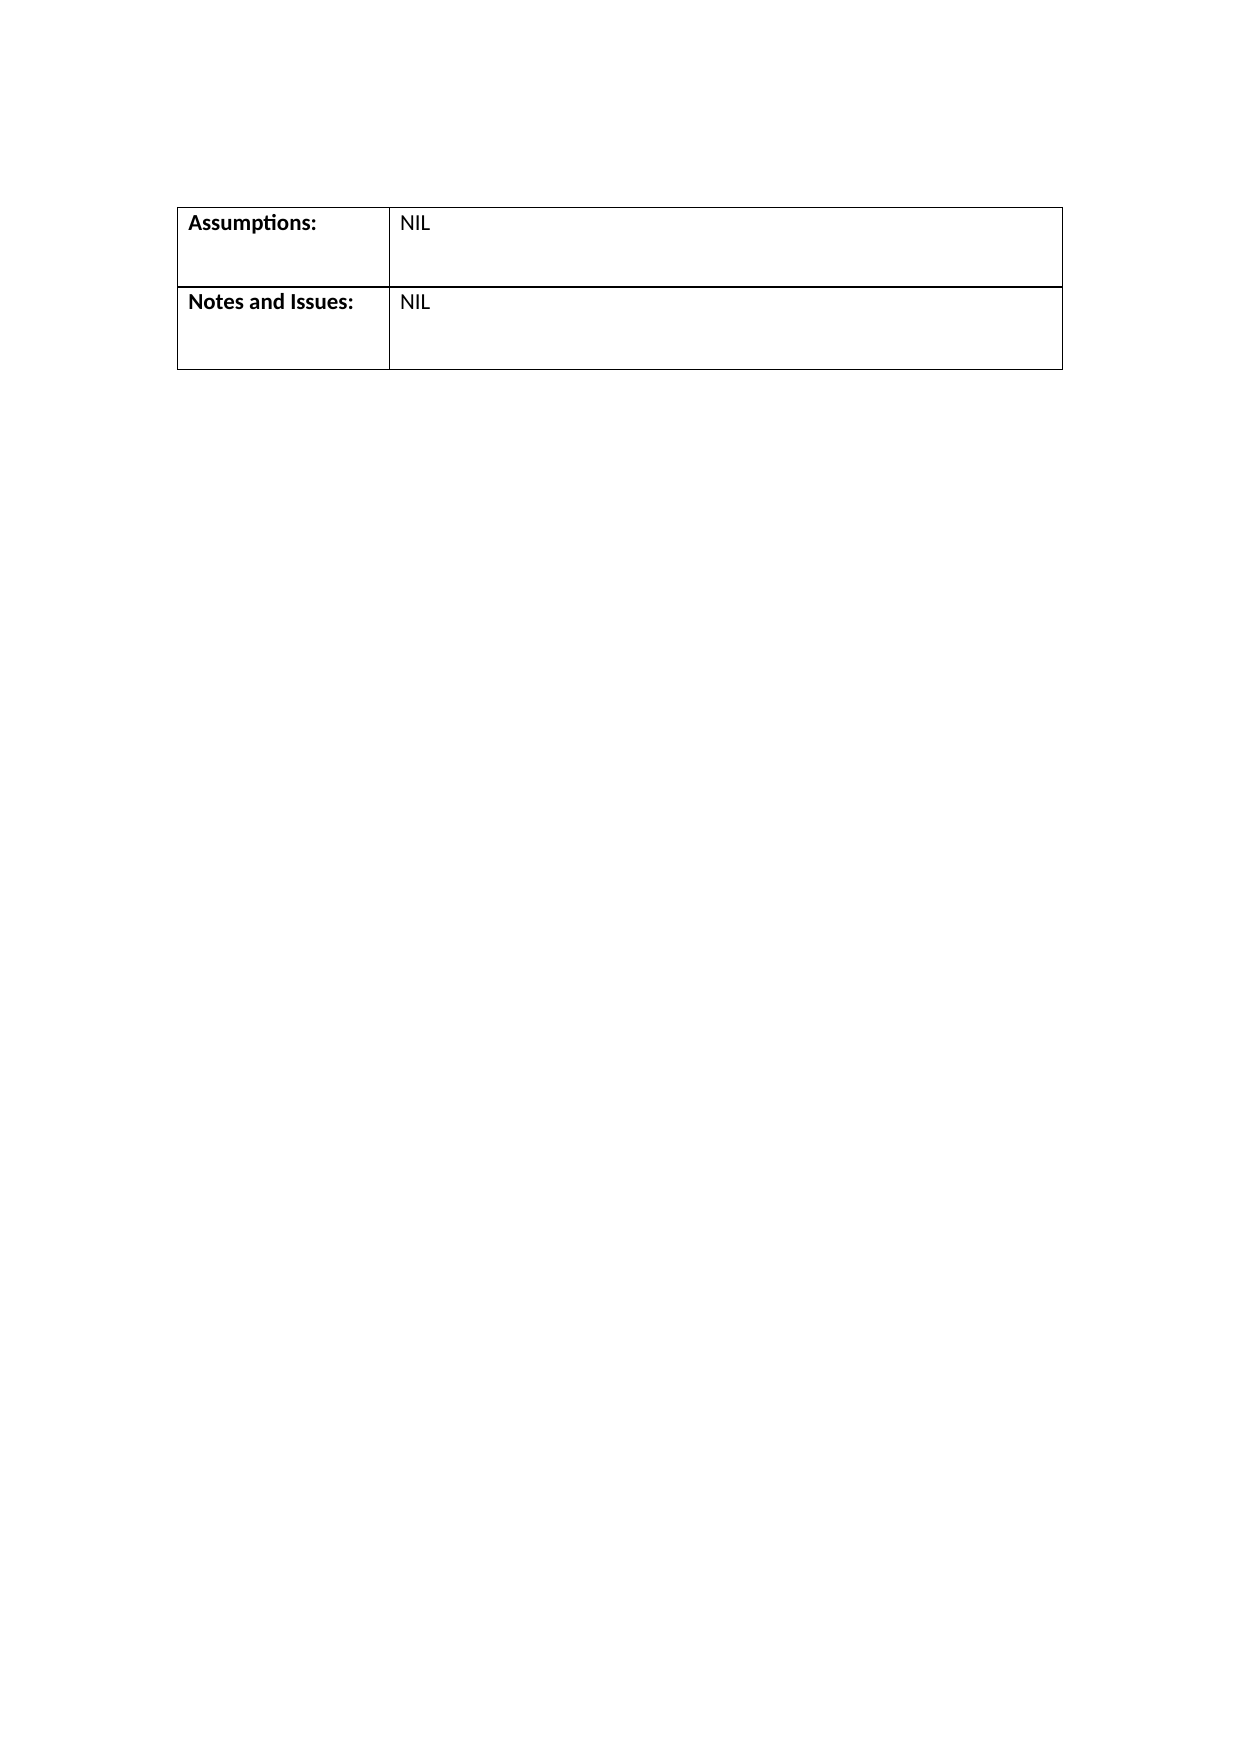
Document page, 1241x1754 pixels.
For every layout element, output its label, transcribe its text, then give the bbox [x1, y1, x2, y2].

table_cell NIL [390, 208, 1062, 286]
table_cell NIL [390, 288, 1062, 369]
table_cell Assumptions: [178, 208, 389, 286]
table_cell Notes and Issues: [178, 288, 389, 369]
